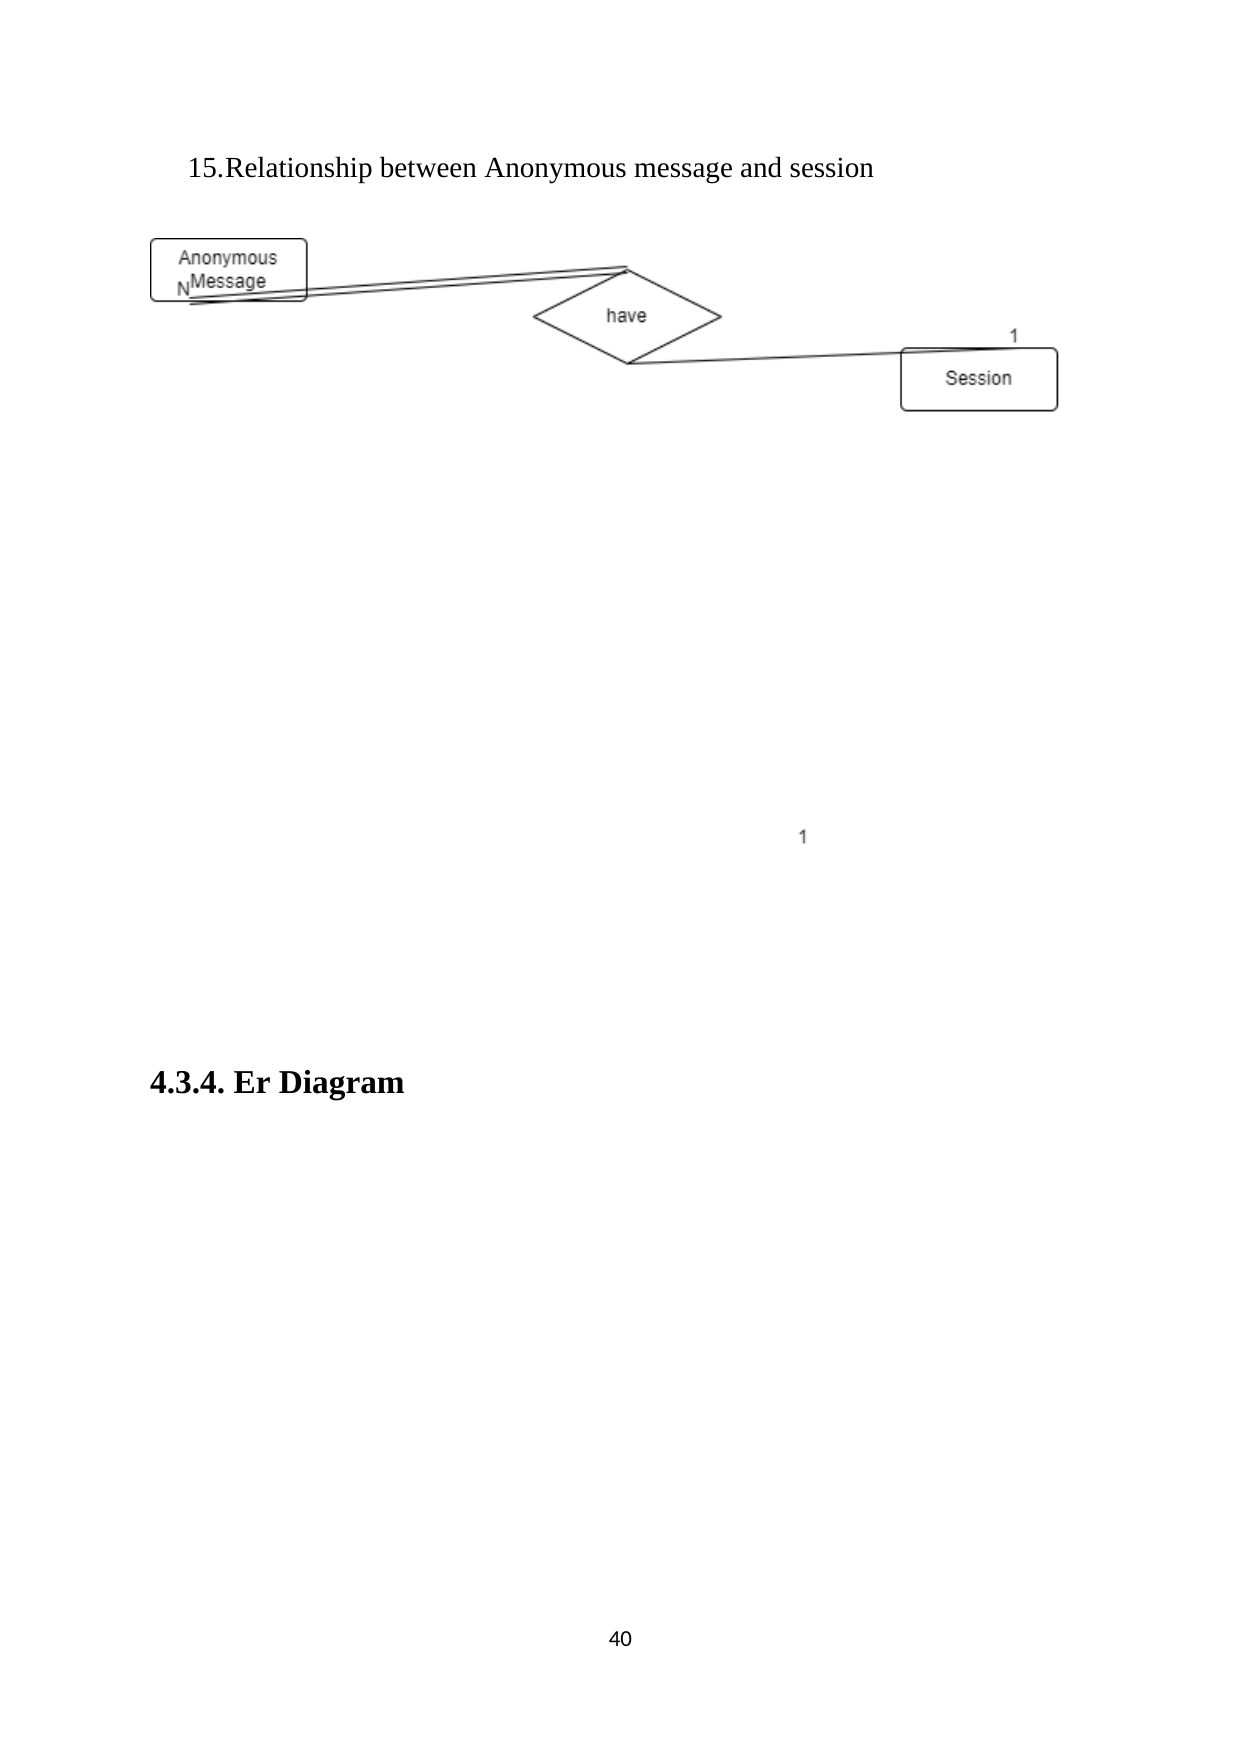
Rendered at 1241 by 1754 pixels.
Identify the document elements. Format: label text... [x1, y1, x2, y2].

list Relationship between Anonymous message and session [187, 150, 1090, 183]
text 4.3.4. Er Diagram [150, 1062, 1090, 1101]
picture [150, 238, 1060, 850]
